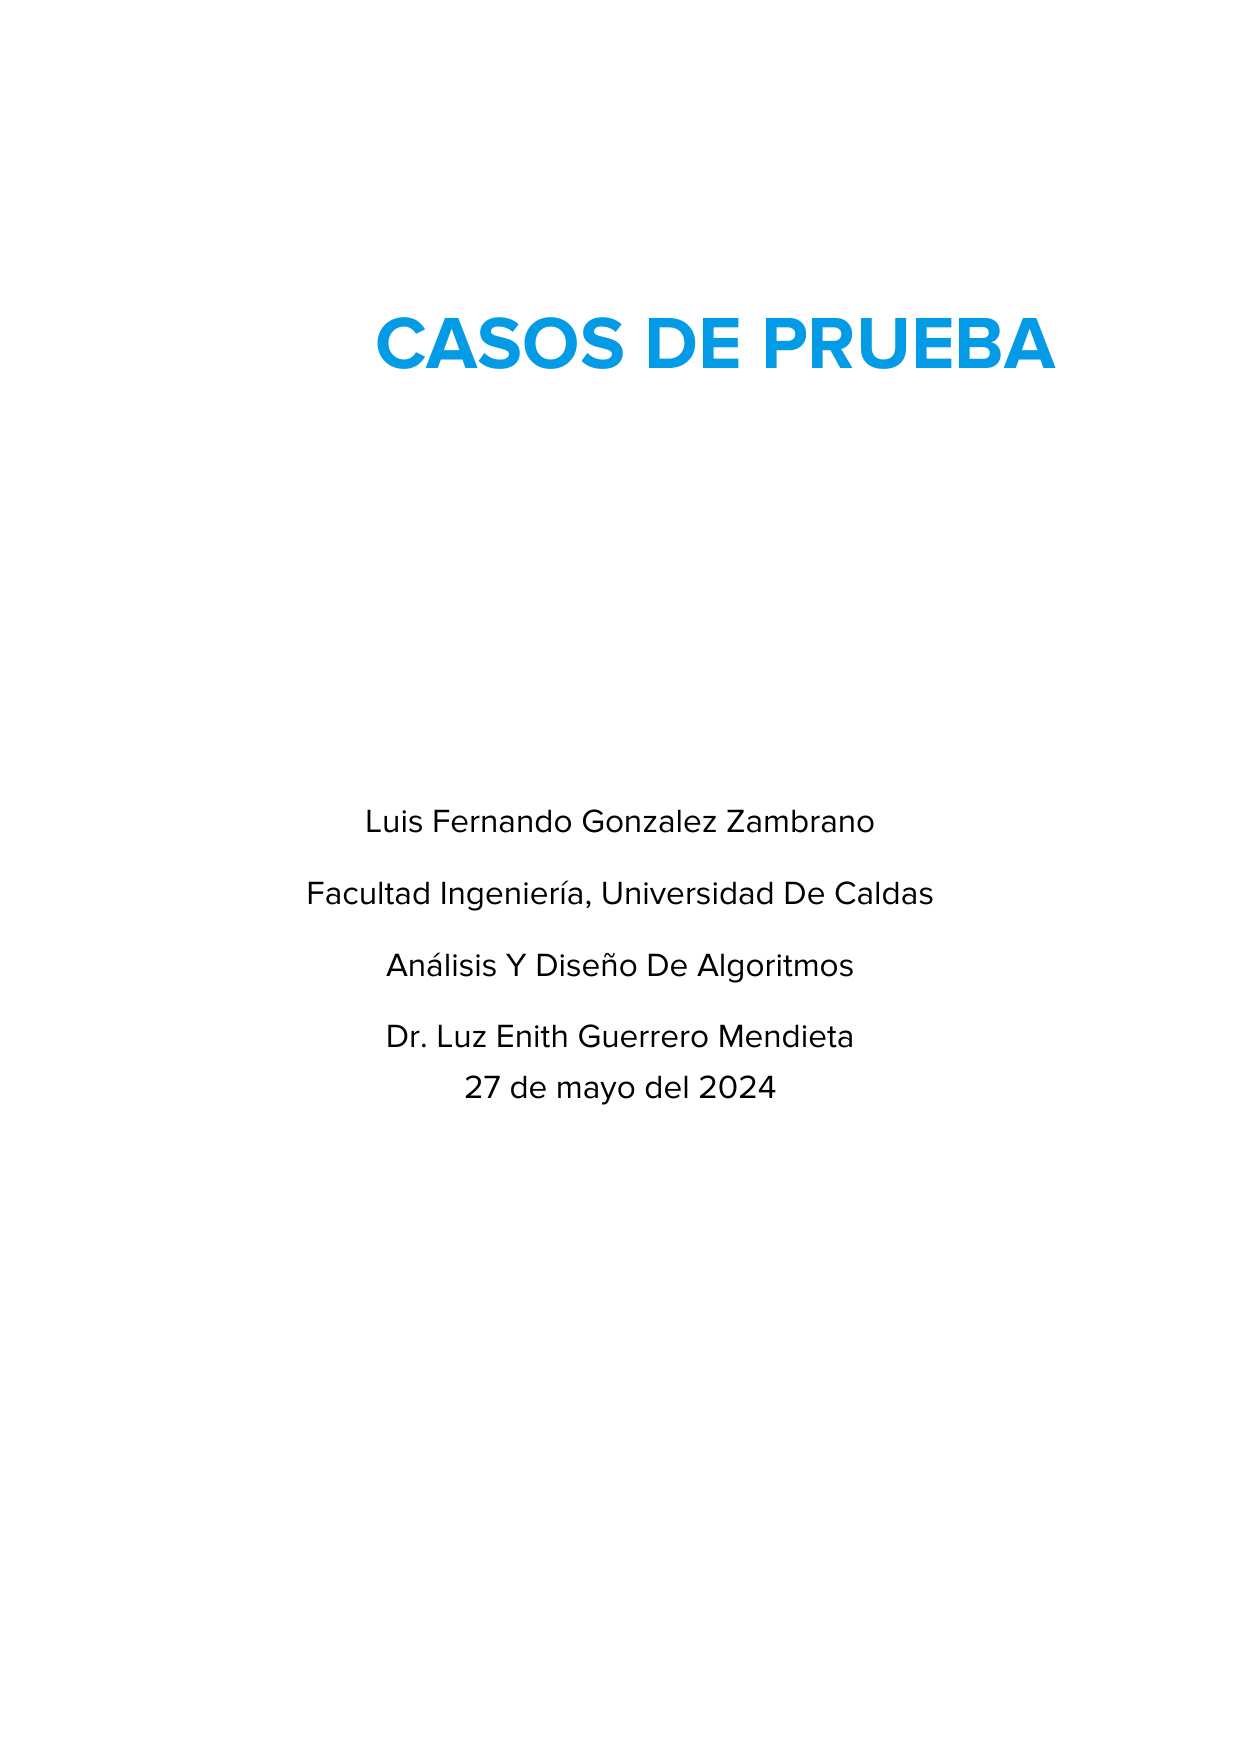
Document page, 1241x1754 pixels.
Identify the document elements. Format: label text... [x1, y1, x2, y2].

text Luis Fernando Gonzalez Zambrano [150, 802, 1090, 843]
text Análisis Y Diseño De Algoritmos [150, 945, 1090, 986]
text Dr. Luz Enith Guerrero Mendieta 27 de mayo del 2024 [150, 1017, 1090, 1108]
text Facultad Ingeniería, Universidad De Caldas [150, 874, 1090, 914]
title CASOS DE PRUEBA [300, 300, 1090, 391]
